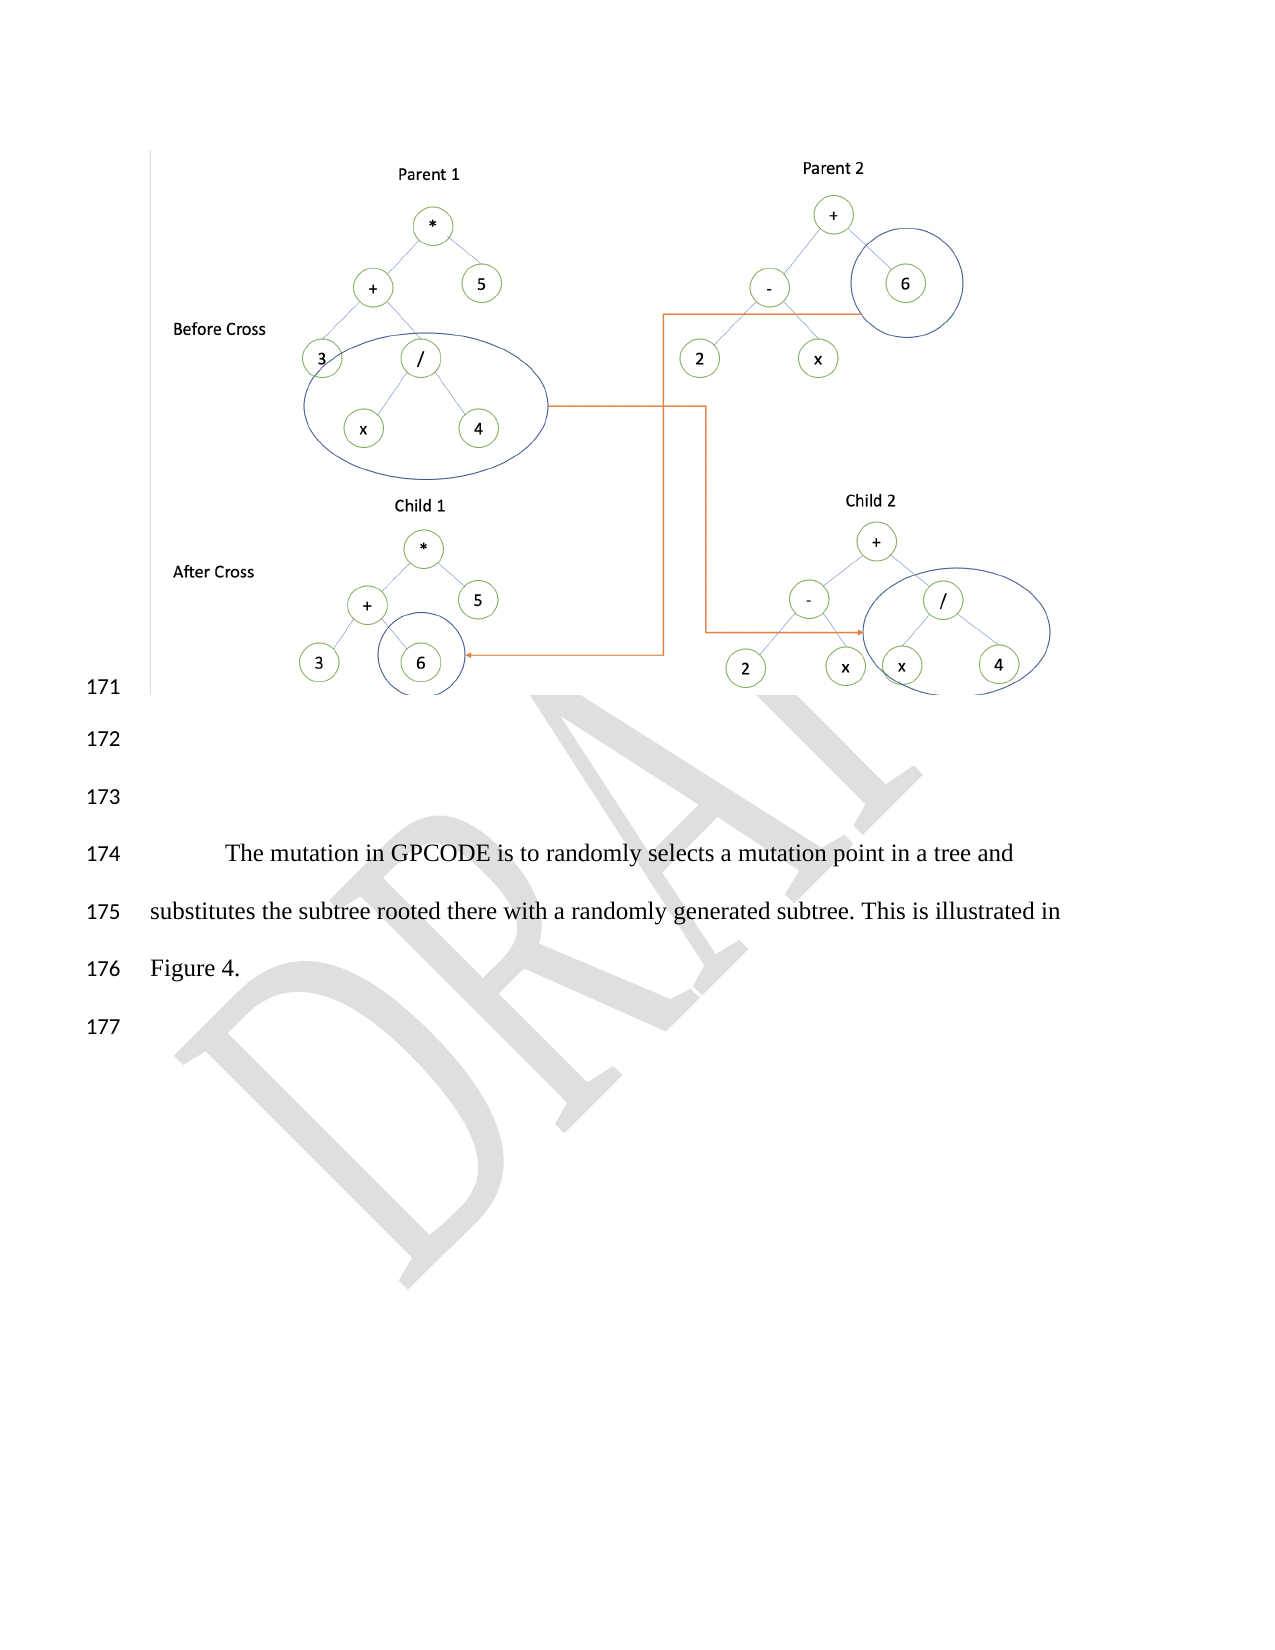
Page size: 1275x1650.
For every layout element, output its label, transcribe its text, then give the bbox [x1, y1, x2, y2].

picture [150, 150, 1125, 695]
text The mutation in GPCODE is to randomly selects a mutation point in a tree and substitutes the subtree rooted there with a randomly generated subtree. This is illustrated in Figure 4. [150, 838, 1125, 982]
